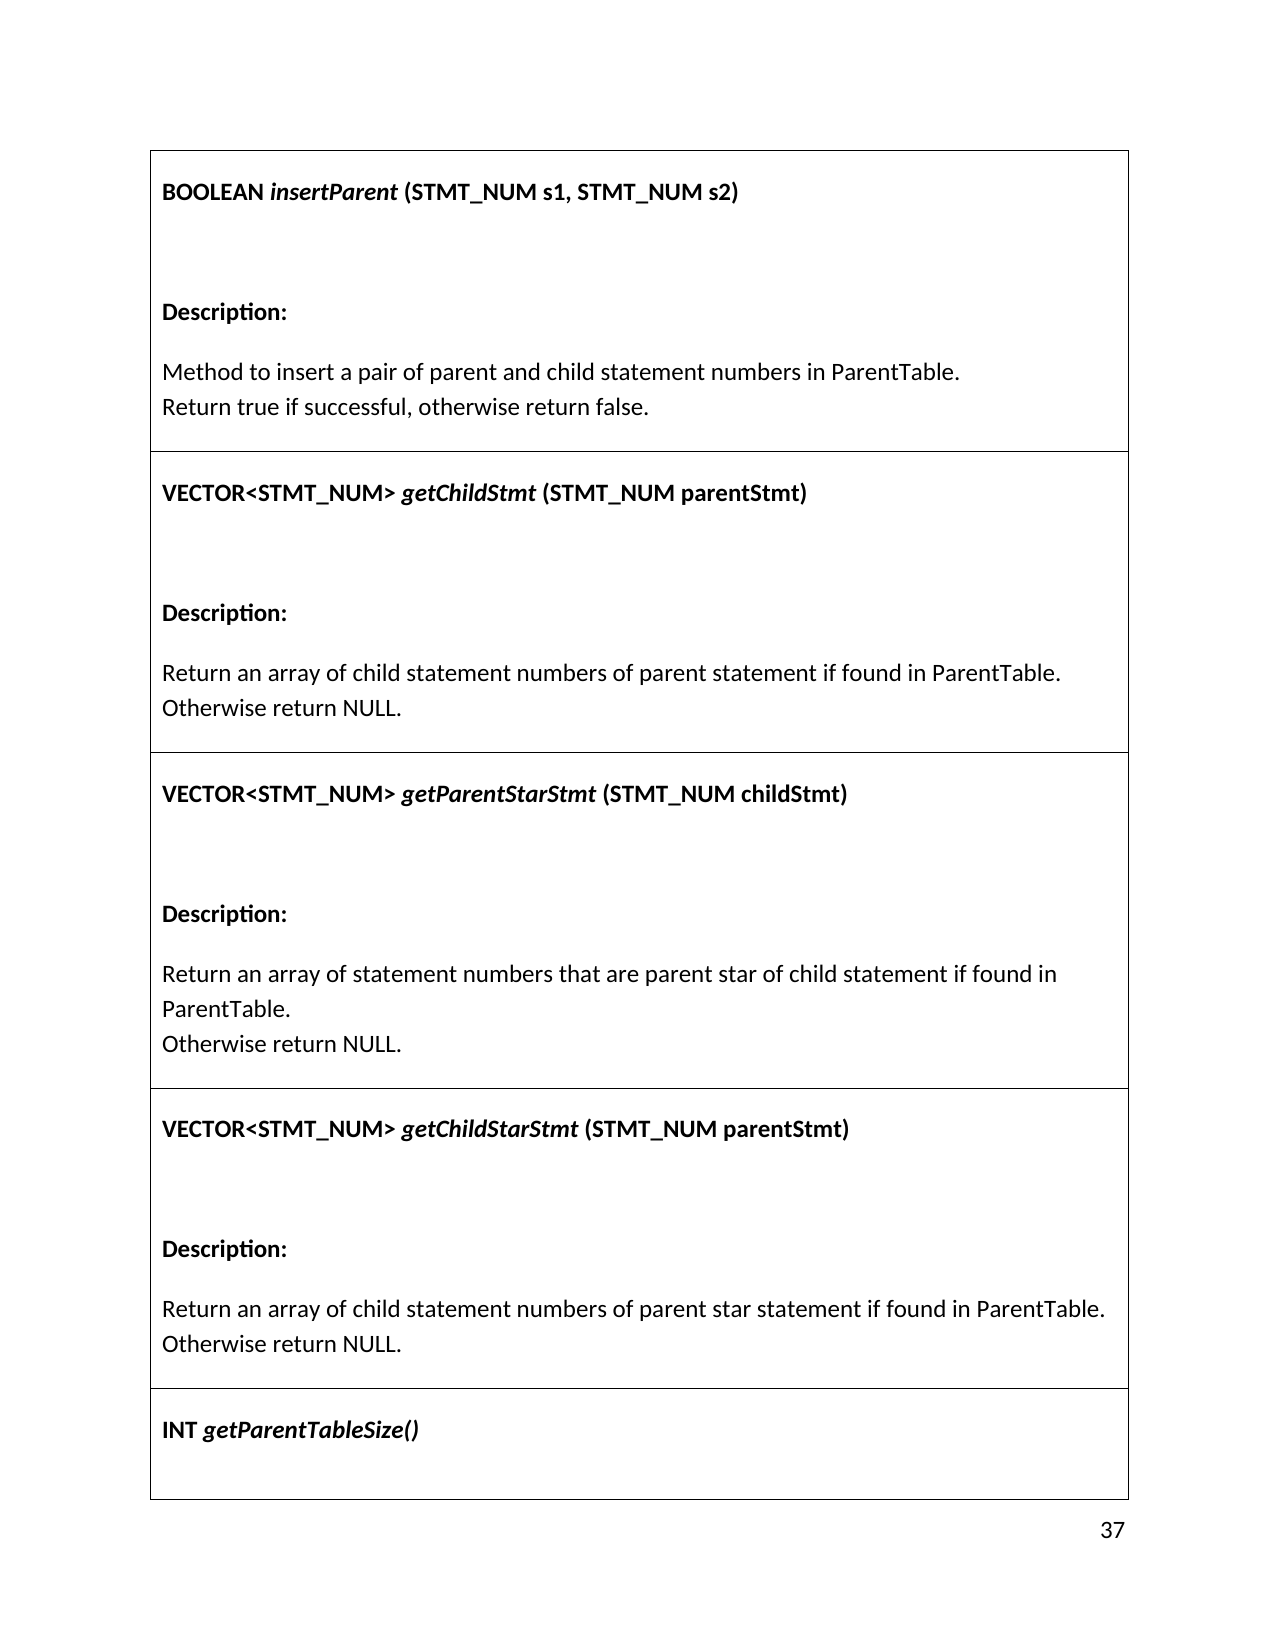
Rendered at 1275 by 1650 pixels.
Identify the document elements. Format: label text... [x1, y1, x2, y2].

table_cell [151, 1389, 1128, 1499]
table_cell VECTOR<STMT_NUM> getChildStarStmt (STMT_NUM parentStmt) Description: Return an array of child statement numbers of parent star statement if found in ParentTable. Otherwise return NULL. [151, 1089, 1128, 1388]
table_cell BOOLEAN insertParent (STMT_NUM s1, STMT_NUM s2) Description: Method to insert a pair of parent and child statement numbers in ParentTable. Return true if successful, otherwise return false. [151, 151, 1128, 451]
table_cell VECTOR<STMT_NUM> getChildStmt (STMT_NUM parentStmt) Description: Return an array of child statement numbers of parent statement if found in ParentTable. Otherwise return NULL. [151, 452, 1128, 752]
table_cell VECTOR<STMT_NUM> getParentStarStmt (STMT_NUM childStmt) Description: Return an array of statement numbers that are parent star of child statement if found in ParentTable. Otherwise return NULL. [151, 753, 1128, 1087]
